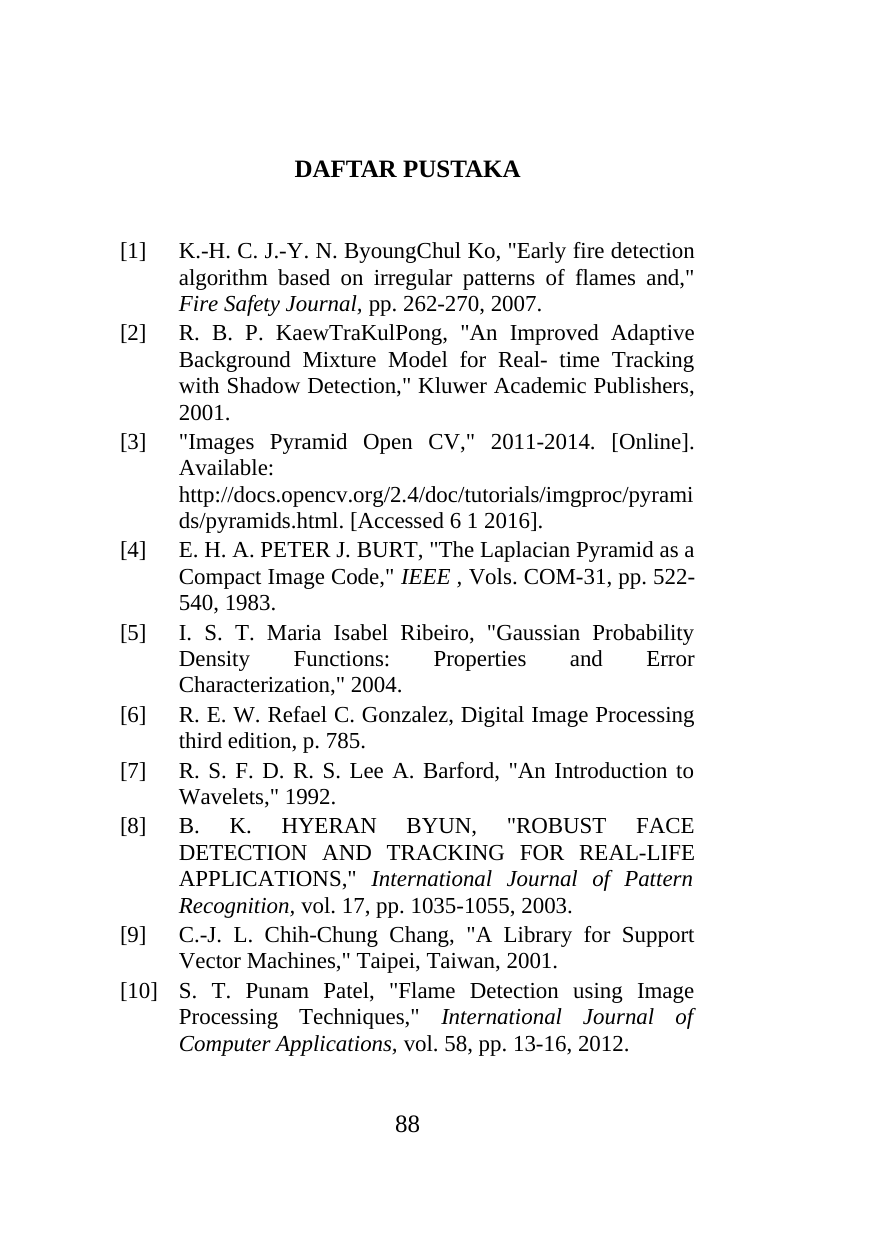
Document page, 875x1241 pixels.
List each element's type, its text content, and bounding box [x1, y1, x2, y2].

table_cell I. S. T. Maria Isabel Ribeiro, "Gaussian Probability Density Functions: Properties and Error Characterization," 2004. [177, 617, 697, 699]
table_cell [9] [118, 920, 177, 975]
subtitle DAFTAR PUSTAKA [118, 154, 697, 183]
table_cell S. T. Punam Patel, "Flame Detection using Image Processing Techniques," International Journal of Computer Applications, vol. 58, pp. 13-16, 2012. [177, 975, 697, 1058]
table_cell R. S. F. D. R. S. Lee A. Barford, "An Introduction to Wavelets," 1992. [177, 755, 697, 811]
table_cell [2] [118, 318, 177, 426]
table_header K.-H. C. J.-Y. N. ByoungChul Ko, "Early fire detection algorithm based on irregular patterns of flames and," Fire Safety Journal, pp. 262-270, 2007. [177, 236, 697, 318]
table_cell [4] [118, 535, 177, 617]
table_cell [3] [118, 426, 177, 535]
table_cell E. H. A. PETER J. BURT, "The Laplacian Pyramid as a Compact Image Code," IEEE , Vols. COM-31, pp. 522-540, 1983. [177, 535, 697, 617]
table_header [1] [118, 236, 177, 318]
table_cell [6] [118, 699, 177, 755]
table_cell [5] [118, 617, 177, 699]
table_cell "Images Pyramid Open CV," 2011-2014. [Online]. Available: http://docs.opencv.org/2.4/doc/tutorials/imgproc/pyramids/pyramids.html. [Accessed 6 1 2016]. [177, 426, 697, 535]
table_cell [10] [118, 975, 177, 1058]
table_cell C.-J. L. Chih-Chung Chang, "A Library for Support Vector Machines," Taipei, Taiwan, 2001. [177, 920, 697, 975]
table_cell R. B. P. KaewTraKulPong, "An Improved Adaptive Background Mixture Model for Real- time Tracking with Shadow Detection," Kluwer Academic Publishers, 2001. [177, 318, 697, 426]
table_cell R. E. W. Refael C. Gonzalez, Digital Image Processing third edition, p. 785. [177, 699, 697, 755]
table_cell B. K. HYERAN BYUN, "ROBUST FACE DETECTION AND TRACKING FOR REAL-LIFE APPLICATIONS," International Journal of Pattern Recognition, vol. 17, pp. 1035-1055, 2003. [177, 811, 697, 919]
table_cell [8] [118, 811, 177, 919]
table_cell [7] [118, 755, 177, 811]
